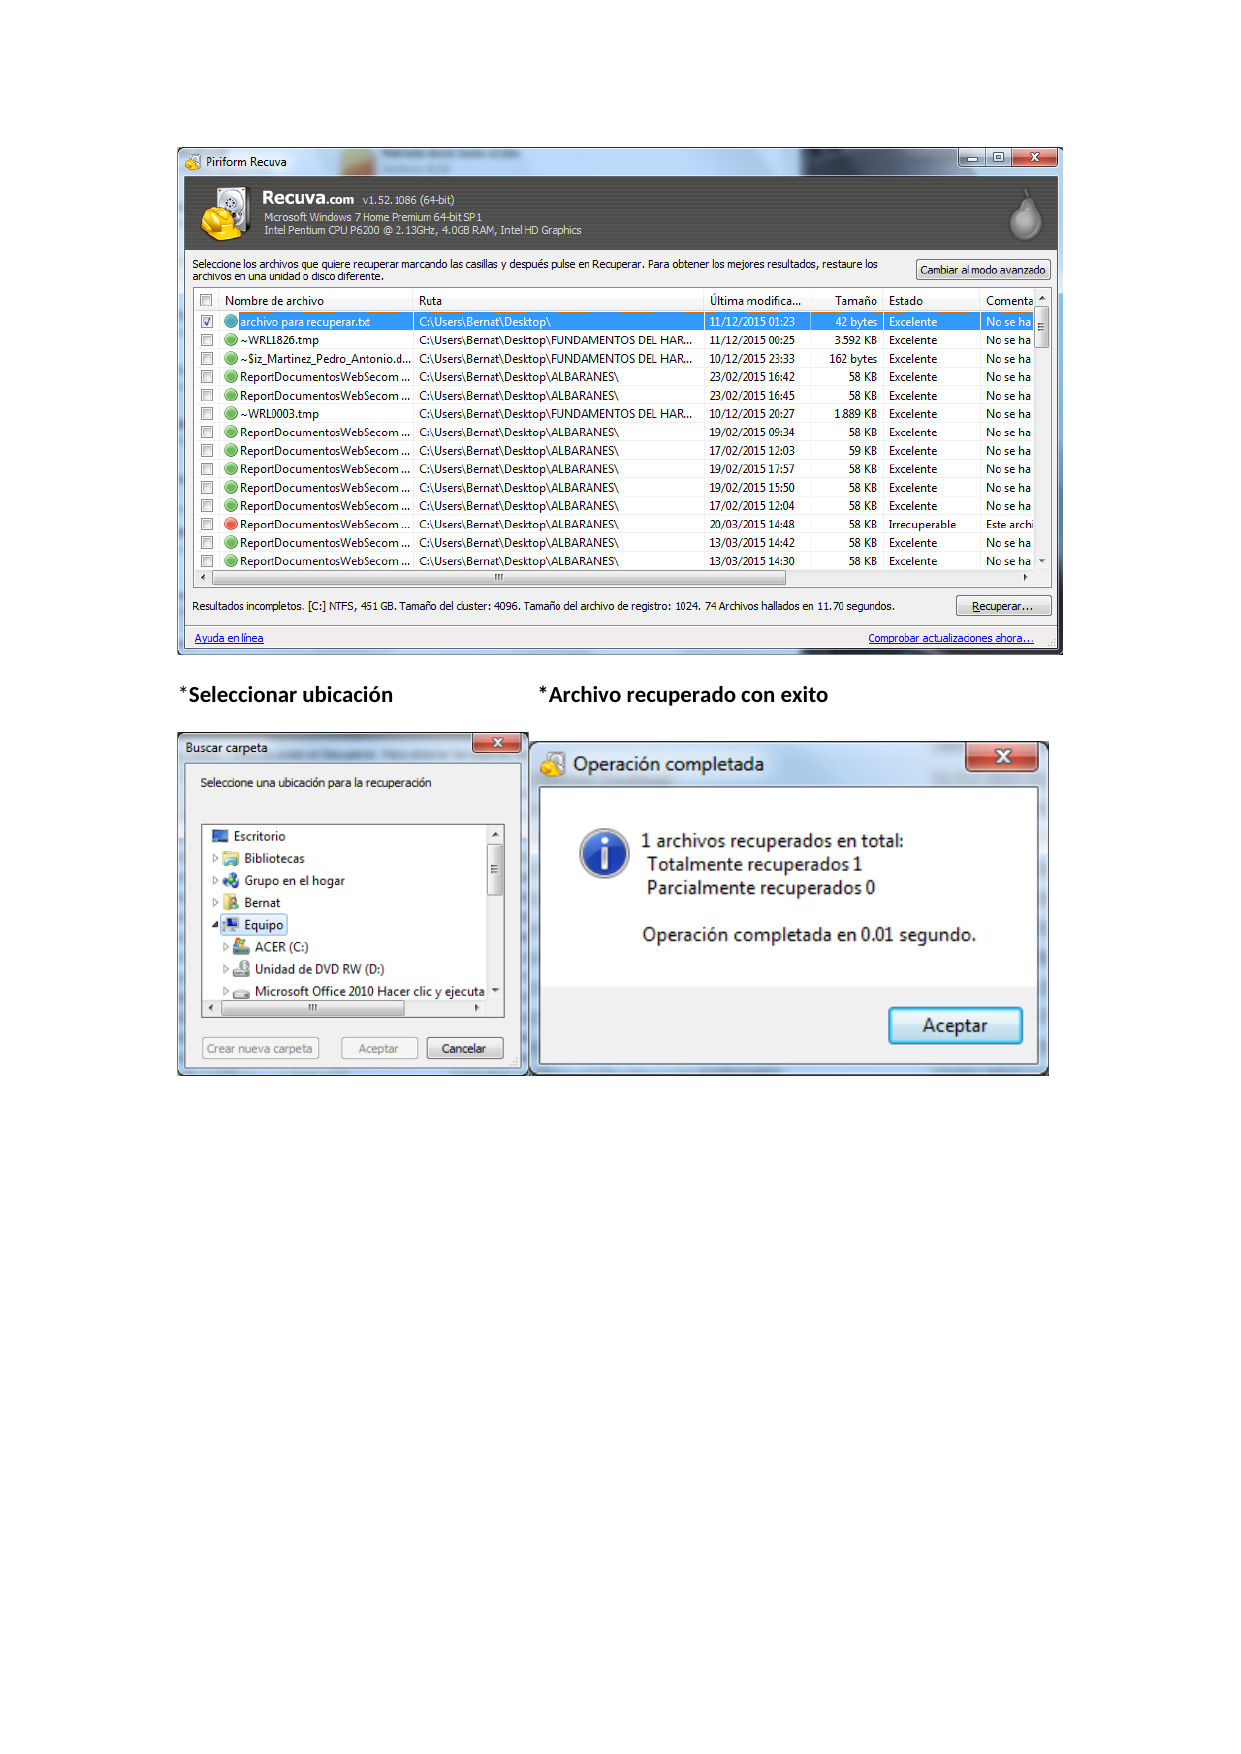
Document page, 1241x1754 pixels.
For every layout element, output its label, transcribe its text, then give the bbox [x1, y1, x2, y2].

picture [177, 147, 1063, 655]
picture [177, 732, 1049, 1076]
text *Seleccionar ubicación *Archivo recuperado con exito [177, 680, 1063, 708]
